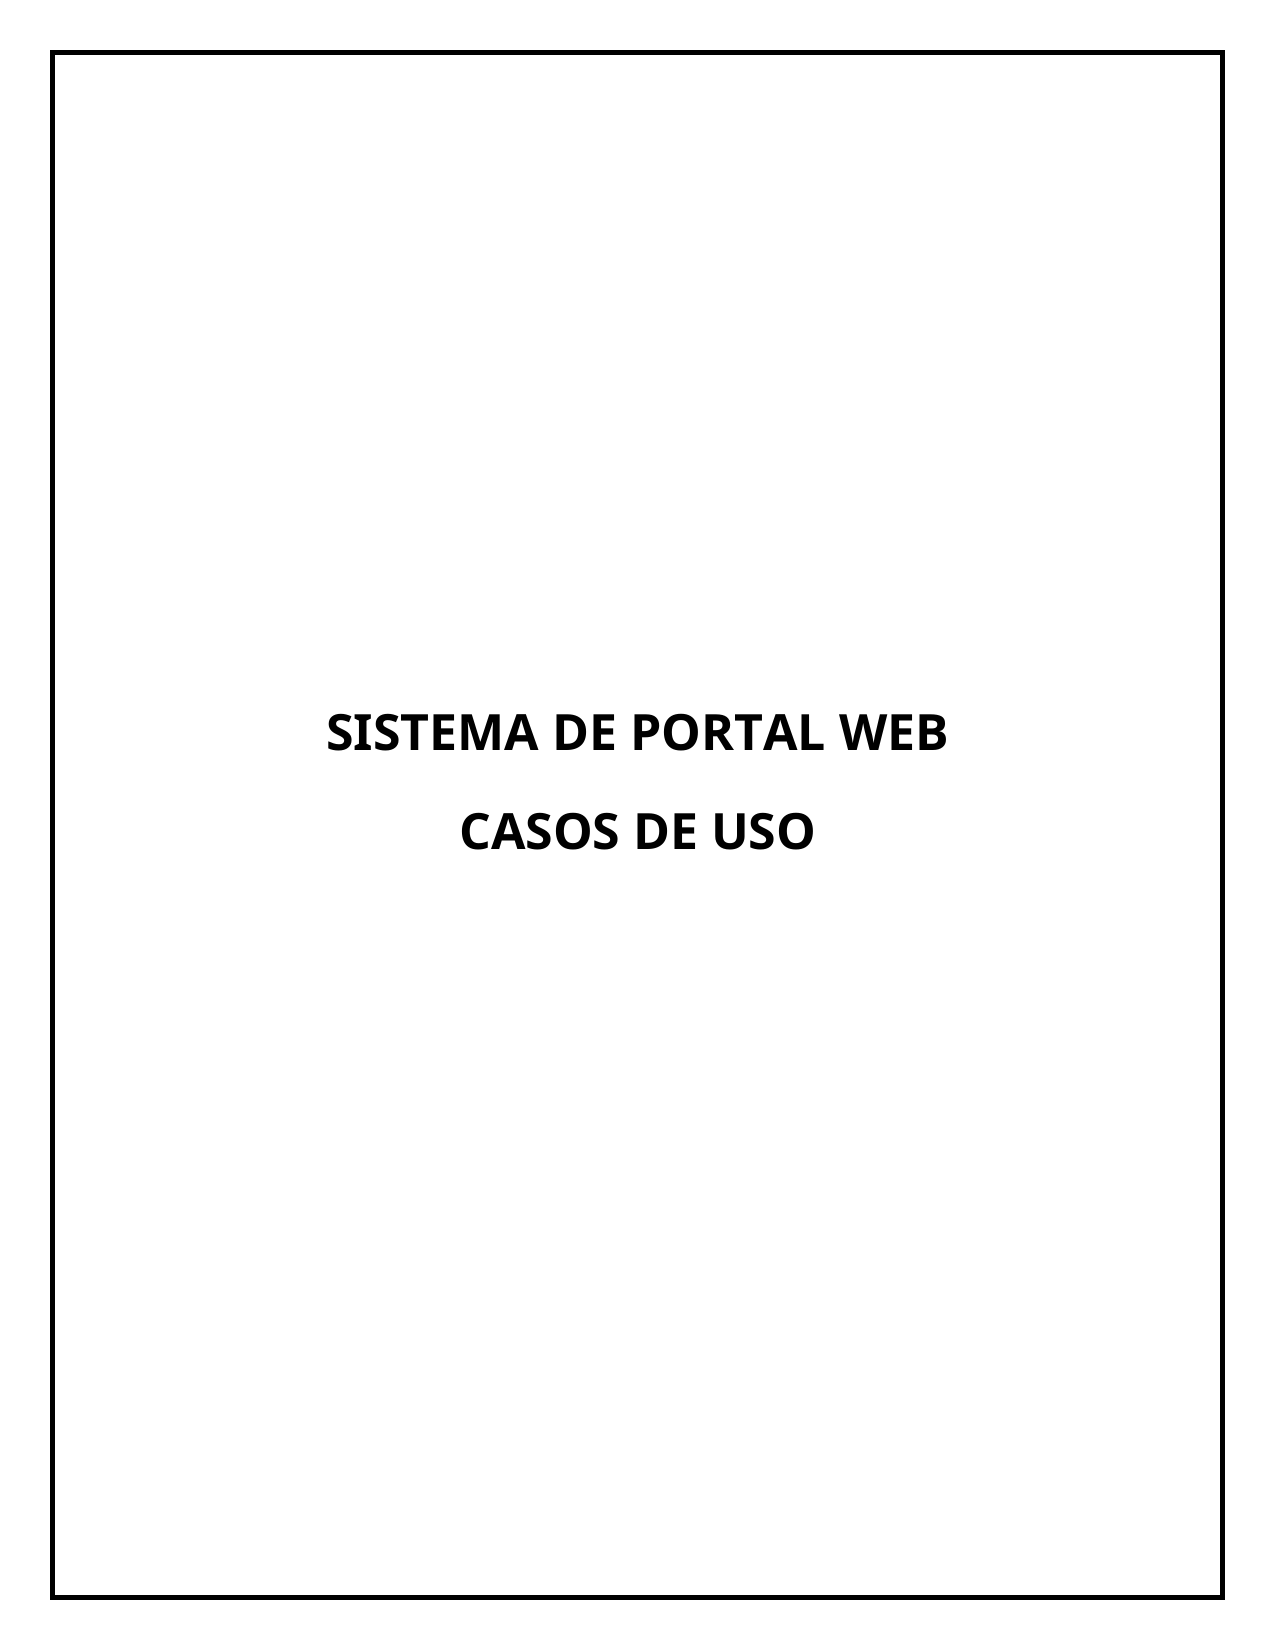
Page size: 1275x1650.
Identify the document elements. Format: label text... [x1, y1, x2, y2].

subtitle CASOS DE USO [177, 796, 1098, 864]
subtitle SISTEMA DE PORTAL WEB [177, 697, 1098, 765]
